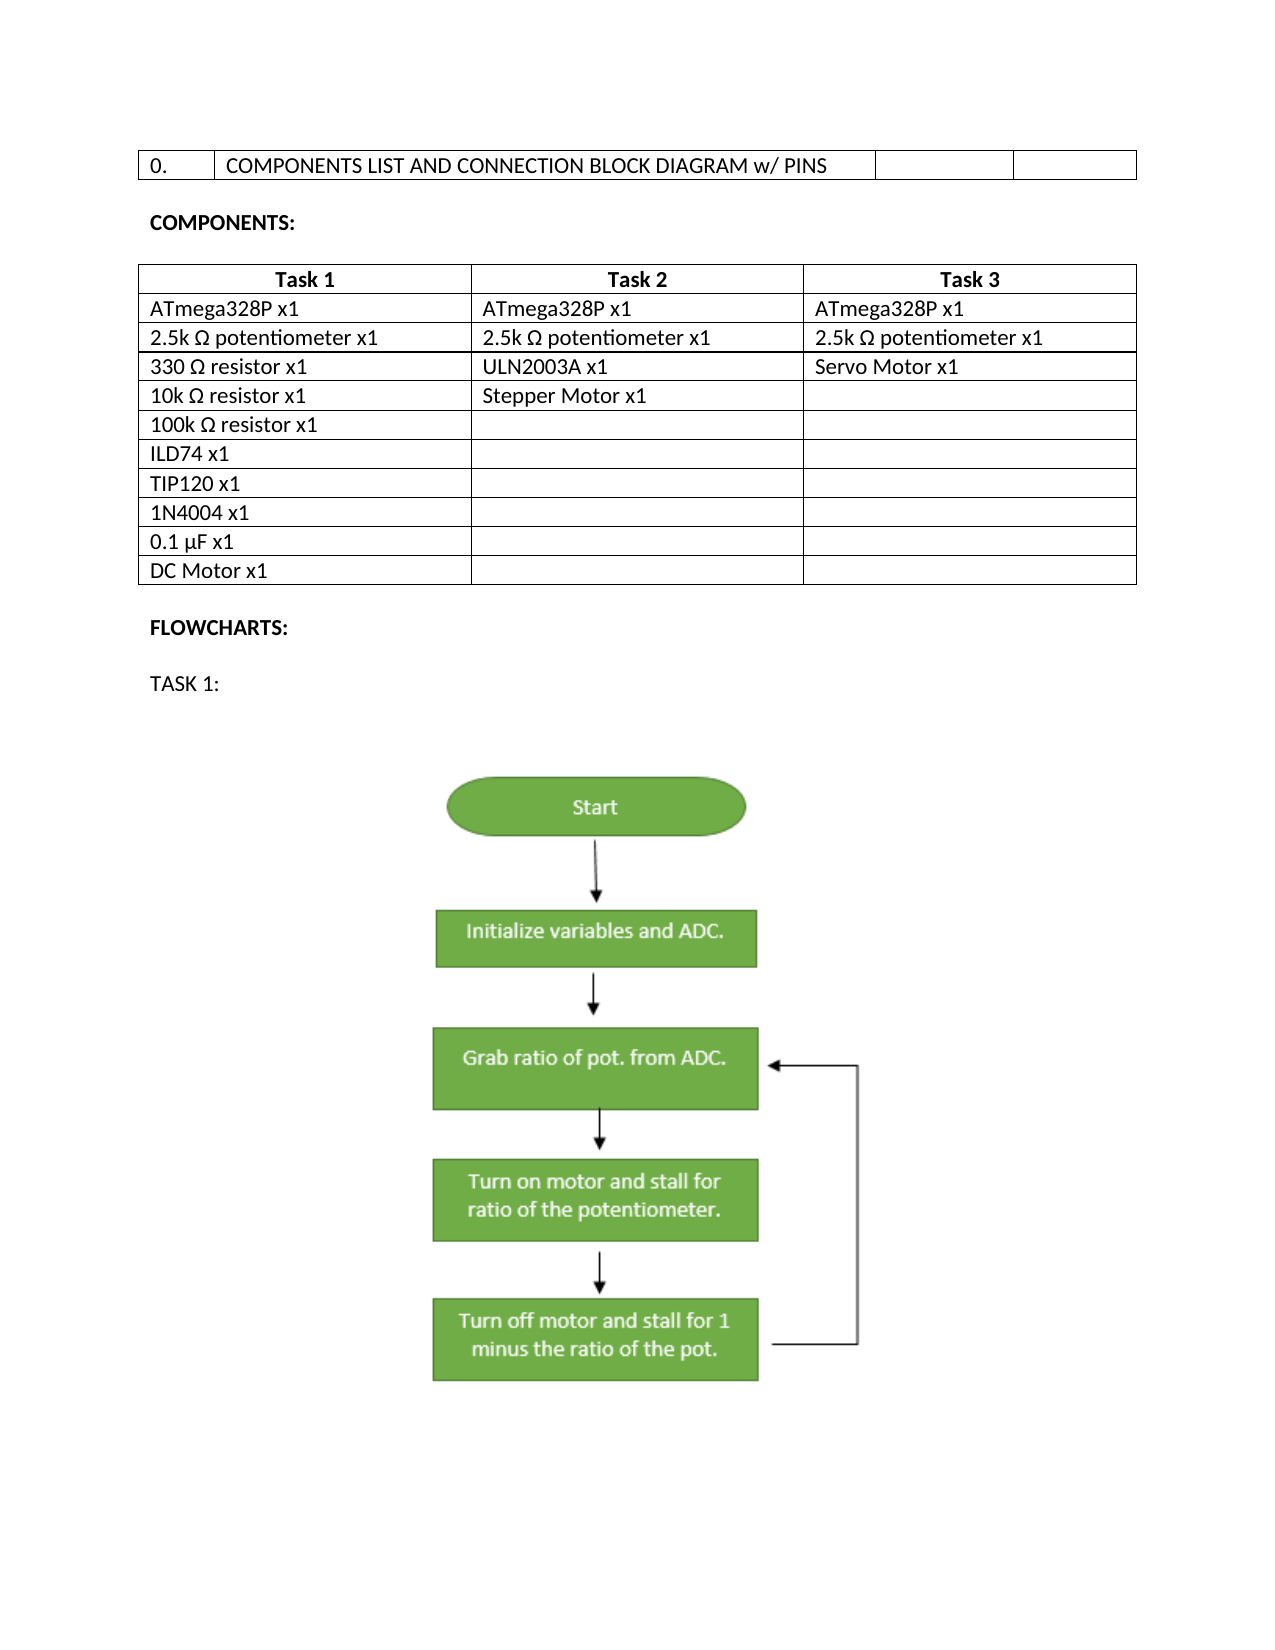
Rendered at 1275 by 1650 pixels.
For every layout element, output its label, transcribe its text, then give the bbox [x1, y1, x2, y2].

table_cell [804, 527, 1136, 555]
table_cell [804, 411, 1136, 438]
table_cell Servo Motor x1 [804, 353, 1136, 380]
text TASK 1: [150, 669, 1125, 697]
table_cell [804, 469, 1136, 497]
table_cell [804, 556, 1136, 584]
text COMPONENTS: [150, 208, 1125, 236]
table_cell [472, 411, 803, 438]
table_cell 2.5k Ω potentiometer x1 [804, 323, 1136, 351]
table_cell ATmega328P x1 [804, 294, 1136, 322]
table_cell 10k Ω resistor x1 [139, 381, 471, 409]
table_cell [804, 440, 1136, 468]
table_cell DC Motor x1 [139, 556, 471, 584]
table_cell [804, 498, 1136, 526]
table_cell 330 Ω resistor x1 [139, 353, 471, 380]
table_cell [472, 498, 803, 526]
table_cell ILD74 x1 [139, 440, 471, 468]
table_cell Stepper Motor x1 [472, 381, 803, 409]
table_cell 100k Ω resistor x1 [139, 411, 471, 438]
table_cell ATmega328P x1 [139, 294, 471, 322]
table_header 0. [139, 151, 214, 179]
table_header [876, 151, 1013, 179]
table_header Task 1 [139, 265, 471, 293]
table_cell 2.5k Ω potentiometer x1 [472, 323, 803, 351]
table_cell 1N4004 x1 [139, 498, 471, 526]
table_cell TIP120 x1 [139, 469, 471, 497]
table_cell [472, 527, 803, 555]
picture [389, 753, 886, 1408]
table_cell [472, 556, 803, 584]
table_header Task 3 [804, 265, 1136, 293]
table_header COMPONENTS LIST AND CONNECTION BLOCK DIAGRAM w/ PINS [215, 151, 875, 179]
table_cell 2.5k Ω potentiometer x1 [139, 323, 471, 351]
table_cell [472, 440, 803, 468]
table_cell 0.1 µF x1 [139, 527, 471, 555]
table_cell [472, 469, 803, 497]
table_header Task 2 [472, 265, 803, 293]
text FLOWCHARTS: [150, 613, 1125, 641]
table_cell [804, 381, 1136, 409]
table_cell ULN2003A x1 [472, 353, 803, 380]
table_header [1014, 151, 1136, 179]
table_cell ATmega328P x1 [472, 294, 803, 322]
